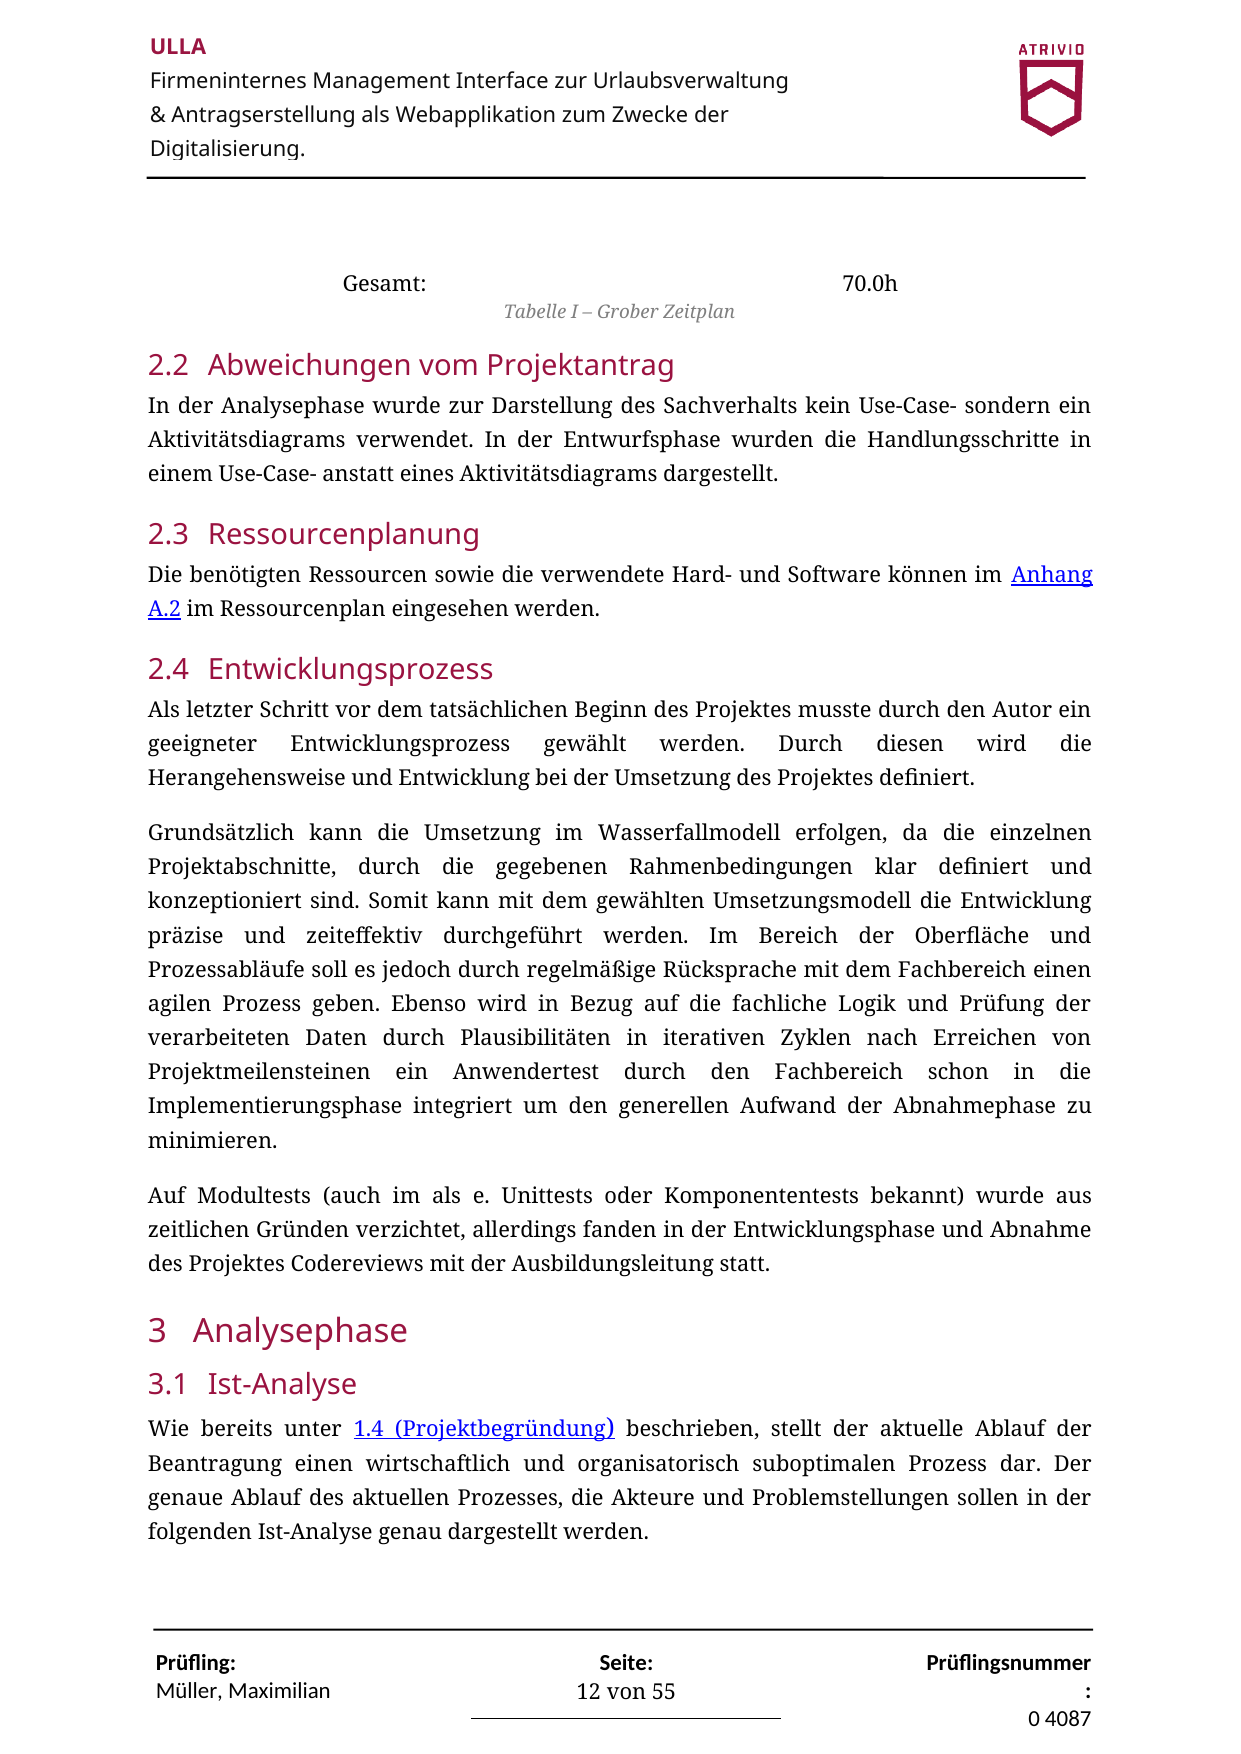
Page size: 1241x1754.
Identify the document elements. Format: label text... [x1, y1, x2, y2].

text Tabelle I – Grober Zeitplan [148, 298, 1093, 324]
subtitle Analysephase [148, 1307, 1093, 1353]
table_cell Gesamt: [331, 268, 803, 298]
text Auf Modultests (auch im als e. Unittests oder Komponententests bekannt) wurde aus zeitlichen Gründen verzichtet, allerdings fanden in der Entwicklungsphase und Abnahme des Projektes Codereviews mit der Ausbildungsleitung statt. [148, 1180, 1093, 1278]
table_cell 70.0h [803, 268, 909, 298]
text Wie bereits unter 1.4 (Projektbegründung) beschrieben, stellt der aktuelle Ablauf der Beantragung einen wirtschaftlich und organisatorisch suboptimalen Prozess dar. Der genaue Ablauf des aktuellen Prozesses, die Akteure und Problemstellungen sollen in der folgenden Ist-Analyse genau dargestellt werden. [148, 1409, 1093, 1546]
text Die benötigten Ressourcen sowie die verwendete Hard- und Software können im Anhang A.2 im Ressourcenplan eingesehen werden. [148, 559, 1093, 623]
text Grundsätzlich kann die Umsetzung im Wasserfallmodell erfolgen, da die einzelnen Projektabschnitte, durch die gegebenen Rahmenbedingungen klar definiert und konzeptioniert sind. Somit kann mit dem gewählten Umsetzungsmodell die Entwicklung präzise und zeiteffektiv durchgeführt werden. Im Bereich der Oberfläche und Prozessabläufe soll es jedoch durch regelmäßige Rücksprache mit dem Fachbereich einen agilen Prozess geben. Ebenso wird in Bezug auf die fachliche Logik und Prüfung der verarbeiteten Daten durch Plausibilitäten in iterativen Zyklen nach Erreichen von Projektmeilensteinen ein Anwendertest durch den Fachbereich schon in die Implementierungsphase integriert um den generellen Aufwand der Abnahmephase zu minimieren. [148, 817, 1093, 1154]
text In der Analysephase wurde zur Darstellung des Sachverhalts kein Use-Case- sondern ein Aktivitätsdiagrams verwendet. In der Entwurfsphase wurden die Handlungsschritte in einem Use-Case- anstatt eines Aktivitätsdiagrams dargestellt. [148, 390, 1093, 488]
picture [1008, 33, 1094, 147]
subtitle Abweichungen vom Projektantrag [148, 344, 1093, 384]
text Als letzter Schritt vor dem tatsächlichen Beginn des Projektes musste durch den Autor ein geeigneter Entwicklungsprozess gewählt werden. Durch diesen wird die Herangehensweise und Entwicklung bei der Umsetzung des Projektes definiert. [148, 694, 1093, 792]
subtitle Ist-Analyse [148, 1363, 1093, 1403]
subtitle Entwicklungsprozess [148, 648, 1093, 688]
subtitle Ressourcenplanung [148, 513, 1093, 553]
